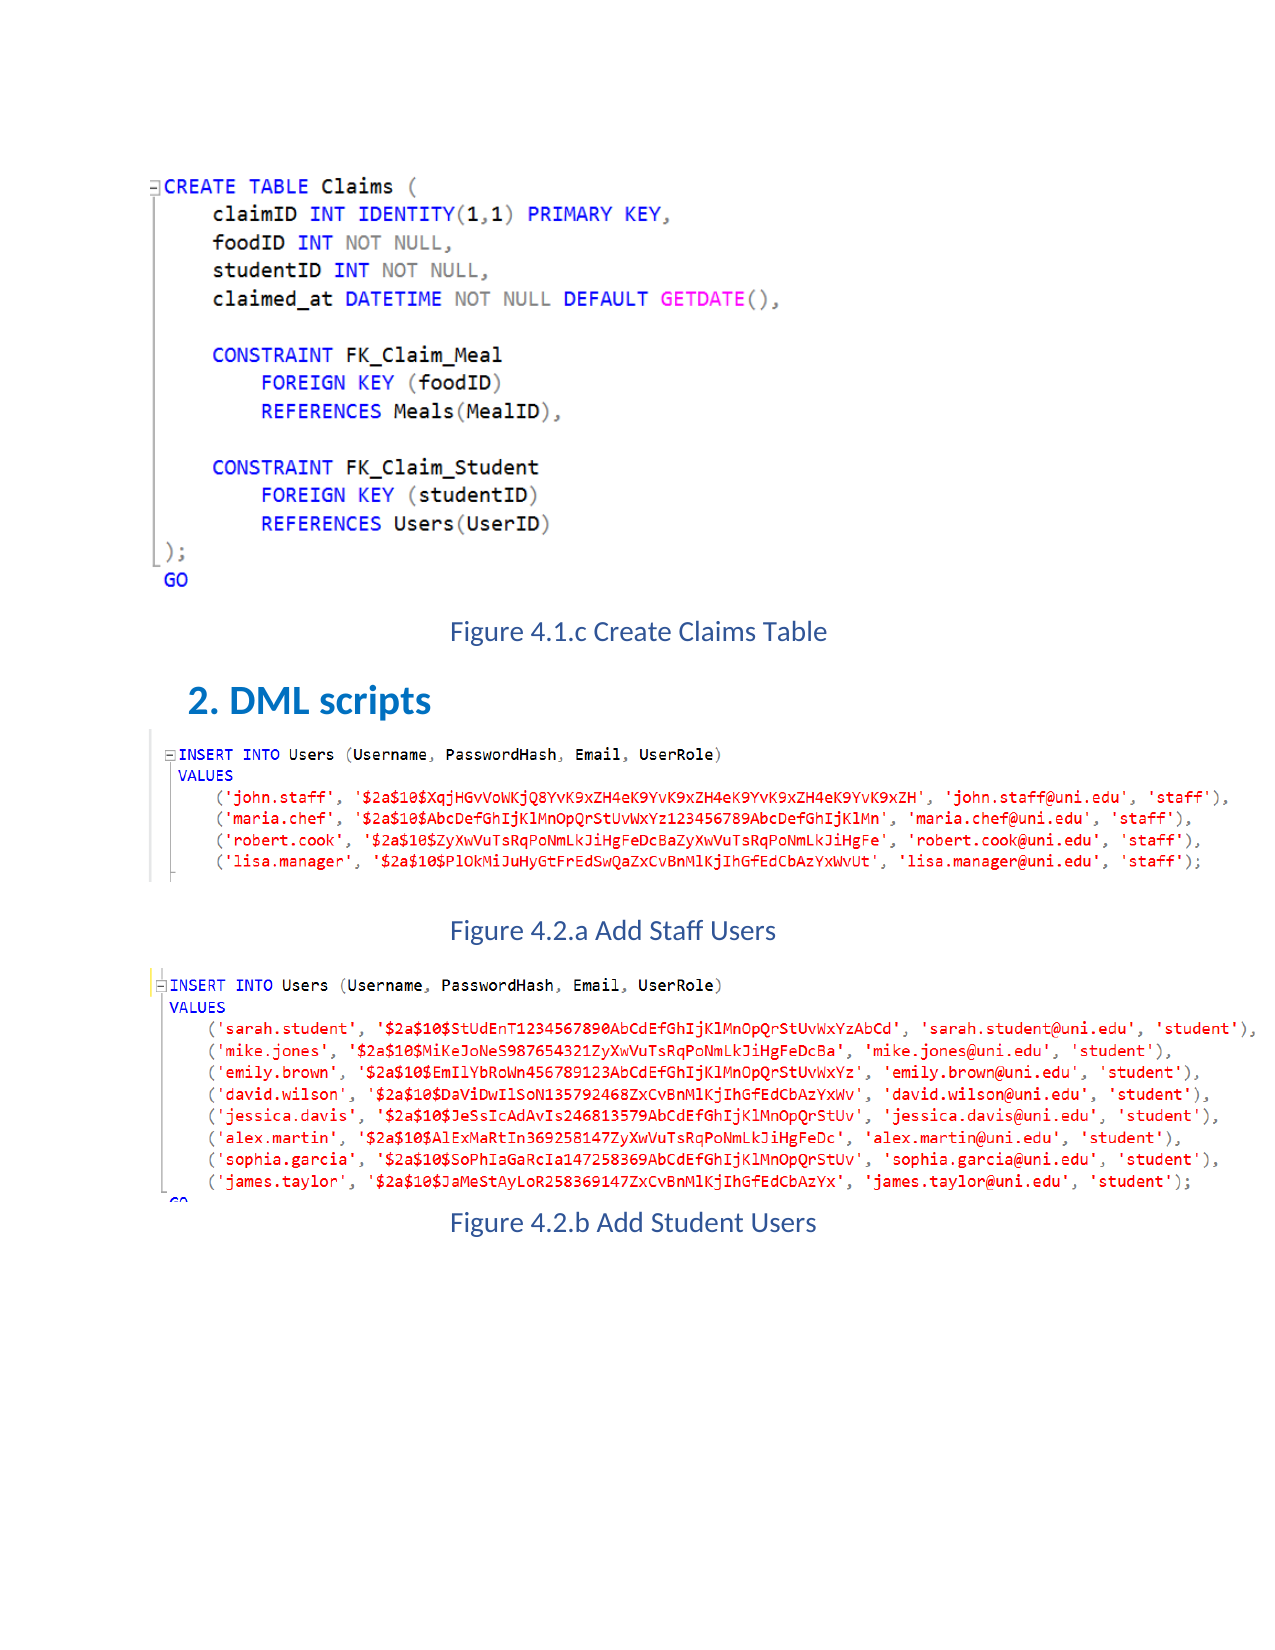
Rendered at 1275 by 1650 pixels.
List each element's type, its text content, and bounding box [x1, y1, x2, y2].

text Figure 4.2.a Add Staff Users [450, 912, 1125, 947]
text Figure 4.1.c Create Claims Table [450, 613, 1125, 649]
subtitle 2. DML scripts [187, 674, 1125, 724]
picture [150, 968, 1275, 1202]
picture [148, 729, 1254, 882]
picture [150, 150, 822, 611]
text Figure 4.2.b Add Student Users [450, 1204, 1125, 1239]
